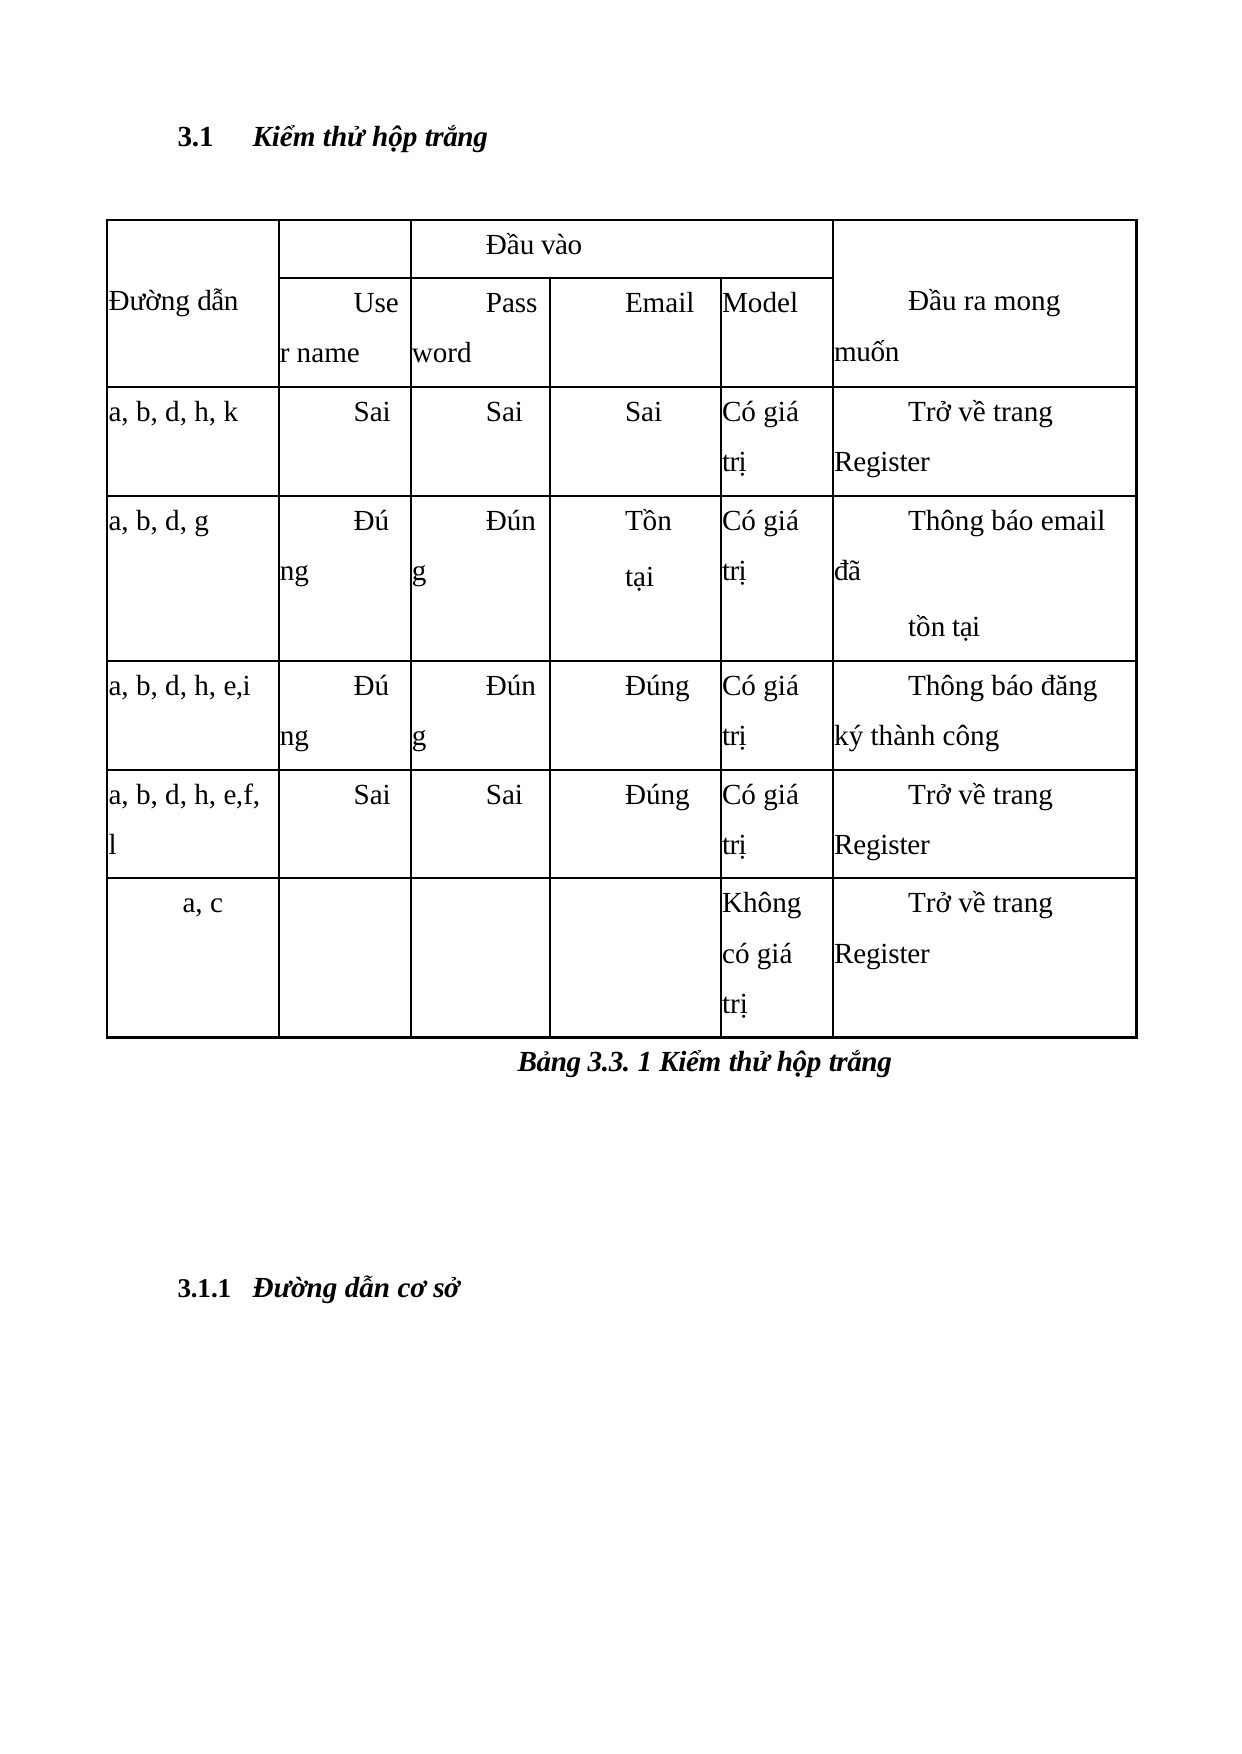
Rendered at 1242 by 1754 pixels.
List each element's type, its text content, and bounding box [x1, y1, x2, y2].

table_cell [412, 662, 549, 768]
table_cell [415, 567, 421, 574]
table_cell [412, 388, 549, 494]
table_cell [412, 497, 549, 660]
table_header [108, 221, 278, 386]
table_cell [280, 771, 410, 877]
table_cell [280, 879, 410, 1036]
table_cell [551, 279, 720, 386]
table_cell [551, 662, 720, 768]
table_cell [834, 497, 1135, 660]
subtitle Đường dẫn cơ sở [177, 1270, 1232, 1304]
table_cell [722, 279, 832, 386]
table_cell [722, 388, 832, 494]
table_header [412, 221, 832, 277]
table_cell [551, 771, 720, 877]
text Bảng 3.3. 1 Kiểm thử hộp trắng [106, 1044, 1232, 1078]
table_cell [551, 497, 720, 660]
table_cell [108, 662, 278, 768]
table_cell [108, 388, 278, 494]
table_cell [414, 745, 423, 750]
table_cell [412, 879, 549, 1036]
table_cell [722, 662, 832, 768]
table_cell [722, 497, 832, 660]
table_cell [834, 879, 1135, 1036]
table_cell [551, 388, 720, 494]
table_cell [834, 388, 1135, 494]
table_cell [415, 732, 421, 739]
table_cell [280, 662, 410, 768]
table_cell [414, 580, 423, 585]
subtitle Kiểm thử hộp trắng [177, 119, 1242, 152]
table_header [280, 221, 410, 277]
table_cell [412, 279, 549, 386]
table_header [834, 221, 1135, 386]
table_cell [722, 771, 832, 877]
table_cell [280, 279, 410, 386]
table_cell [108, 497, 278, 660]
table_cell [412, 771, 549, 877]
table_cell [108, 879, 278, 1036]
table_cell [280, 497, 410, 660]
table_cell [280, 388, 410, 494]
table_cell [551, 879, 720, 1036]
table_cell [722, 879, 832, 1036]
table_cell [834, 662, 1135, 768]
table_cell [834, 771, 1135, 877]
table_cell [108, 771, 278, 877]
